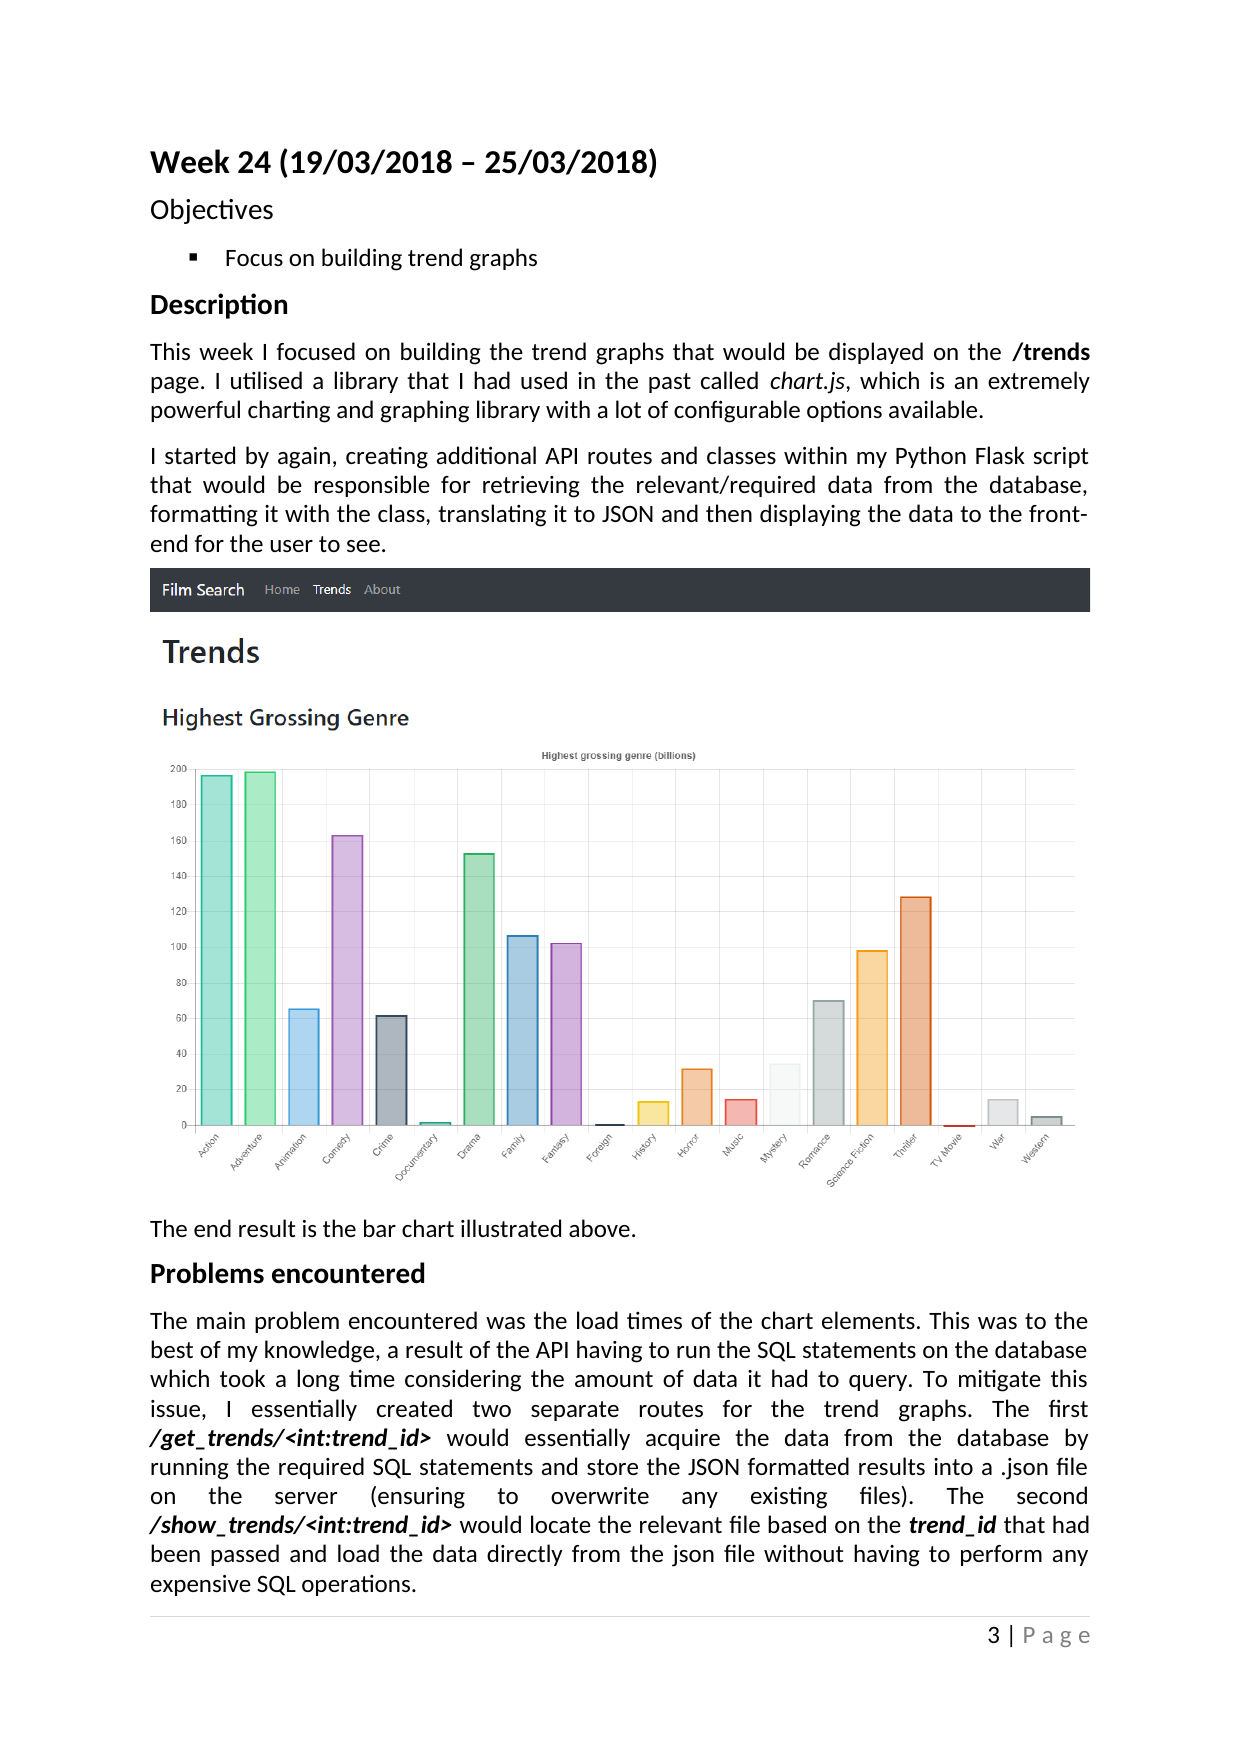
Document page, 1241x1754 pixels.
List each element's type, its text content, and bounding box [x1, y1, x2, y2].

list Focus on building trend graphs [187, 242, 1090, 272]
text I started by again, creating additional API routes and classes within my Python Flask script that would be responsible for retrieving the relevant/required data from the database, formatting it with the class, translating it to JSON and then displaying the data to the front-end for the user to see. [150, 441, 1090, 558]
text Week 24 (19/03/2018 – 25/03/2018) [150, 150, 1090, 179]
text The main problem encountered was the load times of the chart elements. This was to the best of my knowledge, a result of the API having to run the SQL statements on the database which took a long time considering the amount of data it had to query. To mitigate this issue, I essentially created two separate routes for the trend graphs. The first /get_trends/<int:trend_id> would essentially acquire the data from the database by running the required SQL statements and store the JSON formatted results into a .json file on the server (ensuring to overwrite any existing files). The second /show_trends/<int:trend_id> would locate the relevant file based on the trend_id that had been passed and load the data directly from the json file without having to perform any expensive SQL operations. [150, 1306, 1090, 1598]
picture [150, 568, 1091, 1198]
text Description [150, 291, 1090, 320]
text This week I focused on building the trend graphs that would be displayed on the /trends page. I utilised a library that I had used in the past called chart.js, which is an extremely powerful charting and graphing library with a lot of configurable options available. [150, 337, 1090, 424]
text Problems encountered [150, 1260, 1090, 1289]
text The end result is the bar chart illustrated above. [150, 1198, 1090, 1244]
text Objectives [150, 196, 1090, 225]
